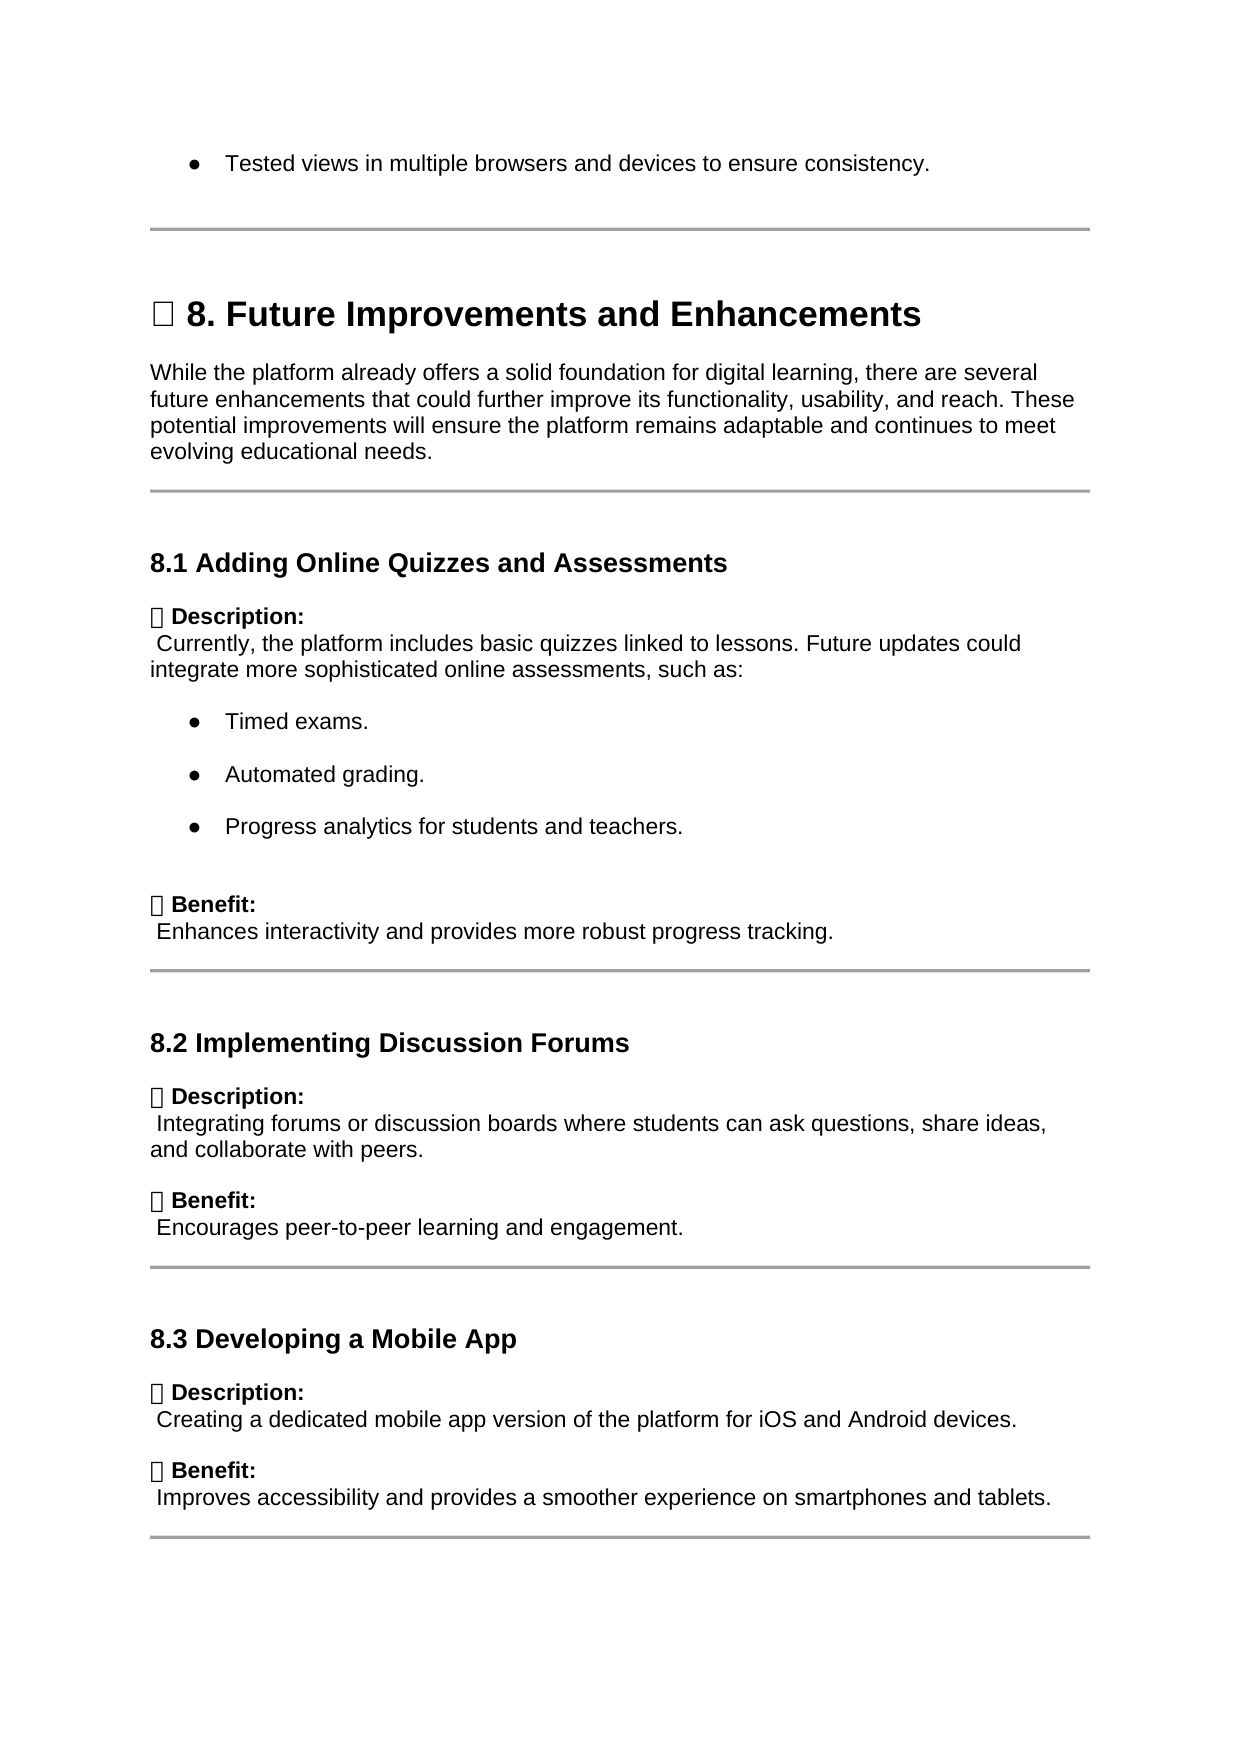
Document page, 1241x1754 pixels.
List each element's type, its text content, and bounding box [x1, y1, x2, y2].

subtitle 8.1 Adding Online Quizzes and Assessments [150, 547, 1090, 578]
text ✅ Description: Integrating forums or discussion boards where students can ask questions, share ideas, and collaborate with peers. [150, 1083, 1090, 1162]
subtitle 8.3 Developing a Mobile App [150, 1323, 1090, 1354]
subtitle 🚀 8. Future Improvements and Enhancements [150, 293, 1090, 334]
text While the platform already offers a solid foundation for digital learning, there are several future enhancements that could further improve its functionality, usability, and reach. These potential improvements will ensure the platform remains adaptable and continues to meet evolving educational needs. [150, 359, 1090, 464]
list Timed exams. [187, 708, 1090, 761]
list Automated grading. [187, 761, 1090, 813]
text ✅ Description: Currently, the platform includes basic quizzes linked to lessons. Future updates could integrate more sophisticated online assessments, such as: [150, 603, 1090, 683]
text ✅ Description: Creating a dedicated mobile app version of the platform for iOS and Android devices. [150, 1379, 1090, 1432]
list Progress analytics for students and teachers. [187, 813, 1090, 866]
text ✅ Benefit: Encourages peer-to-peer learning and engagement. [150, 1187, 1090, 1241]
text ✅ Benefit: Improves accessibility and provides a smoother experience on smartphones and tablets. [150, 1457, 1090, 1511]
list Tested views in multiple browsers and devices to ensure consistency. [187, 150, 1090, 203]
text ✅ Benefit: Enhances interactivity and provides more robust progress tracking. [150, 891, 1090, 944]
subtitle 8.2 Implementing Discussion Forums [150, 1027, 1090, 1058]
